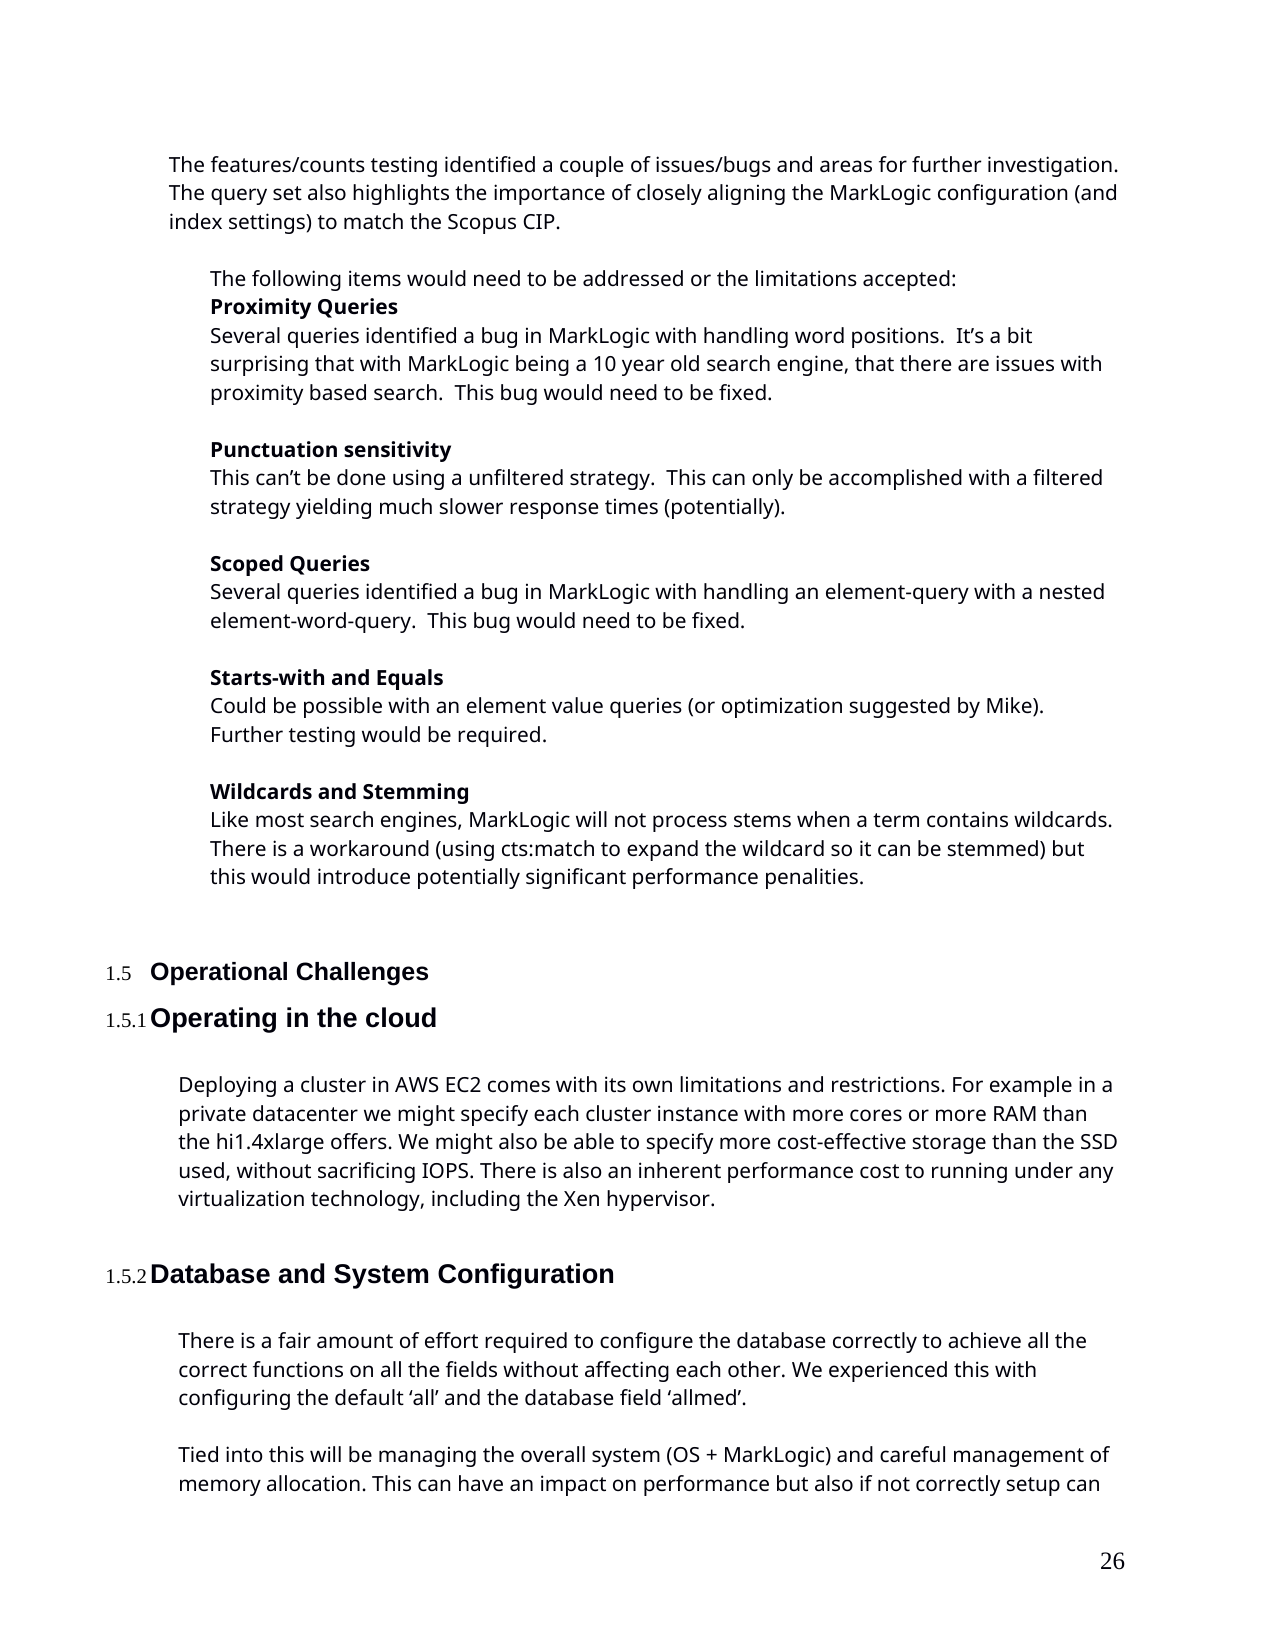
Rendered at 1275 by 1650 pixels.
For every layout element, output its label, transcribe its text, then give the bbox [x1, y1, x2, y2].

text Several queries identified a bug in MarkLogic with handling word positions. It’s a bit surprising that with MarkLogic being a 10 year old search engine, that there are issues with proximity based search. This bug would need to be fixed. [210, 321, 1125, 406]
text There is a fair amount of effort required to configure the database correctly to achieve all the correct functions on all the fields without affecting each other. We experienced this with configuring the default ‘all’ and the database field ‘allmed’. [178, 1327, 1125, 1412]
subtitle Operational Challenges [105, 957, 1125, 986]
text This can’t be done using a unfiltered strategy. This can only be accomplished with a filtered strategy yielding much slower response times (potentially). [210, 463, 1125, 520]
text Scoped Queries [210, 549, 1125, 577]
text Could be possible with an element value queries (or optimization suggested by Mike). Further testing would be required. [210, 692, 1125, 748]
text Punctuation sensitivity [210, 435, 1125, 463]
subtitle Database and System Configuration [105, 1258, 1125, 1289]
text Like most search engines, MarkLogic will not process stems when a term contains wildcards. There is a workaround (using cts:match to expand the wildcard so it can be stemmed) but this would introduce potentially significant performance penalities. [210, 805, 1125, 891]
text The features/counts testing identified a couple of issues/bugs and areas for further investigation. The query set also highlights the importance of closely aligning the MarkLogic configuration (and index settings) to match the Scopus CIP. [169, 150, 1125, 235]
text Starts-with and Equals [210, 663, 1125, 692]
text Proximity Queries [210, 292, 1125, 321]
text Wildcards and Stemming [210, 777, 1125, 805]
text The following items would need to be addressed or the limitations accepted: [210, 264, 1125, 292]
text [178, 1440, 1125, 1497]
subtitle Operating in the cloud [105, 1002, 1125, 1033]
text Several queries identified a bug in MarkLogic with handling an element-query with a nested element-word-query. This bug would need to be fixed. [210, 577, 1125, 634]
text Deploying a cluster in AWS EC2 comes with its own limitations and restrictions. For example in a private datacenter we might specify each cluster instance with more cores or more RAM than the hi1.4xlarge offers. We might also be able to specify more cost-effective storage than the SSD used, without sacrificing IOPS. There is also an inherent performance cost to running under any virtualization technology, including the Xen hypervisor. [178, 1071, 1125, 1213]
